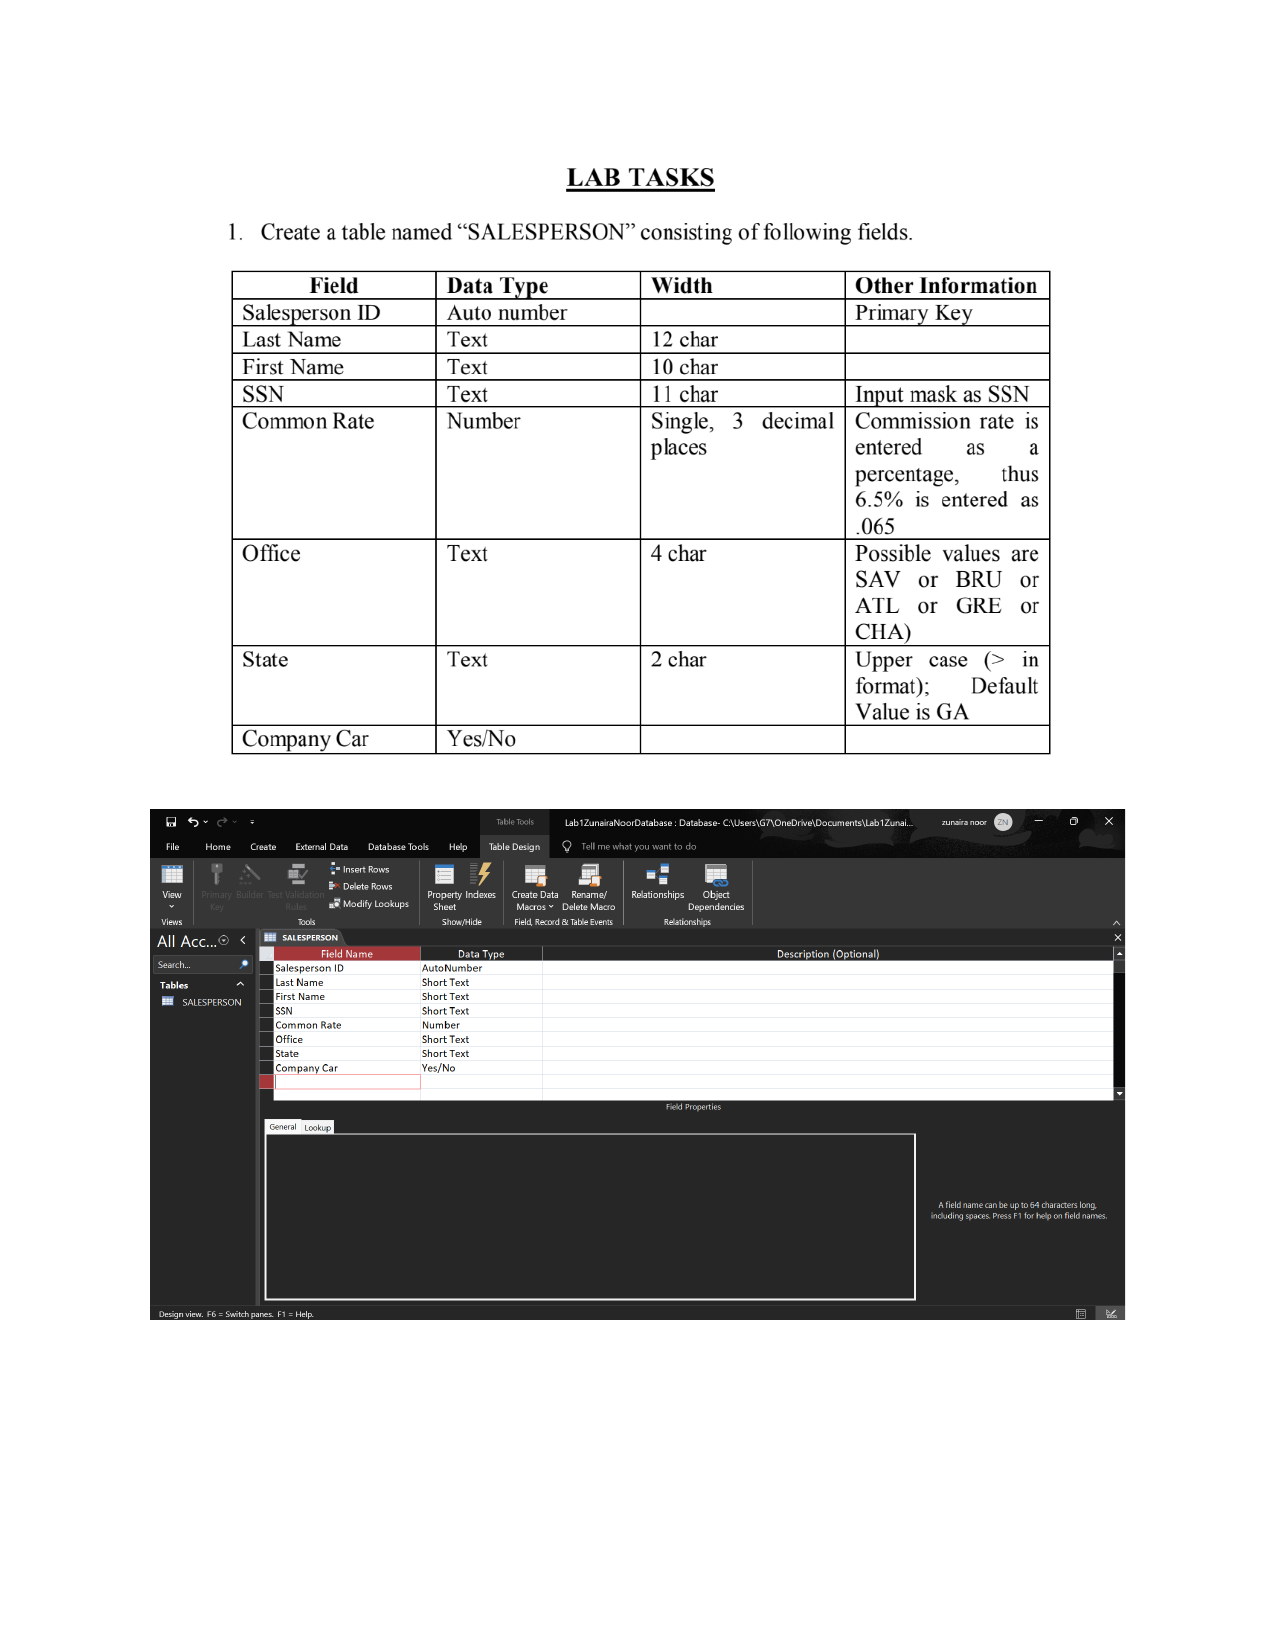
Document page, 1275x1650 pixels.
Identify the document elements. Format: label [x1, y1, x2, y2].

picture [150, 150, 1125, 791]
picture [150, 809, 1125, 1320]
